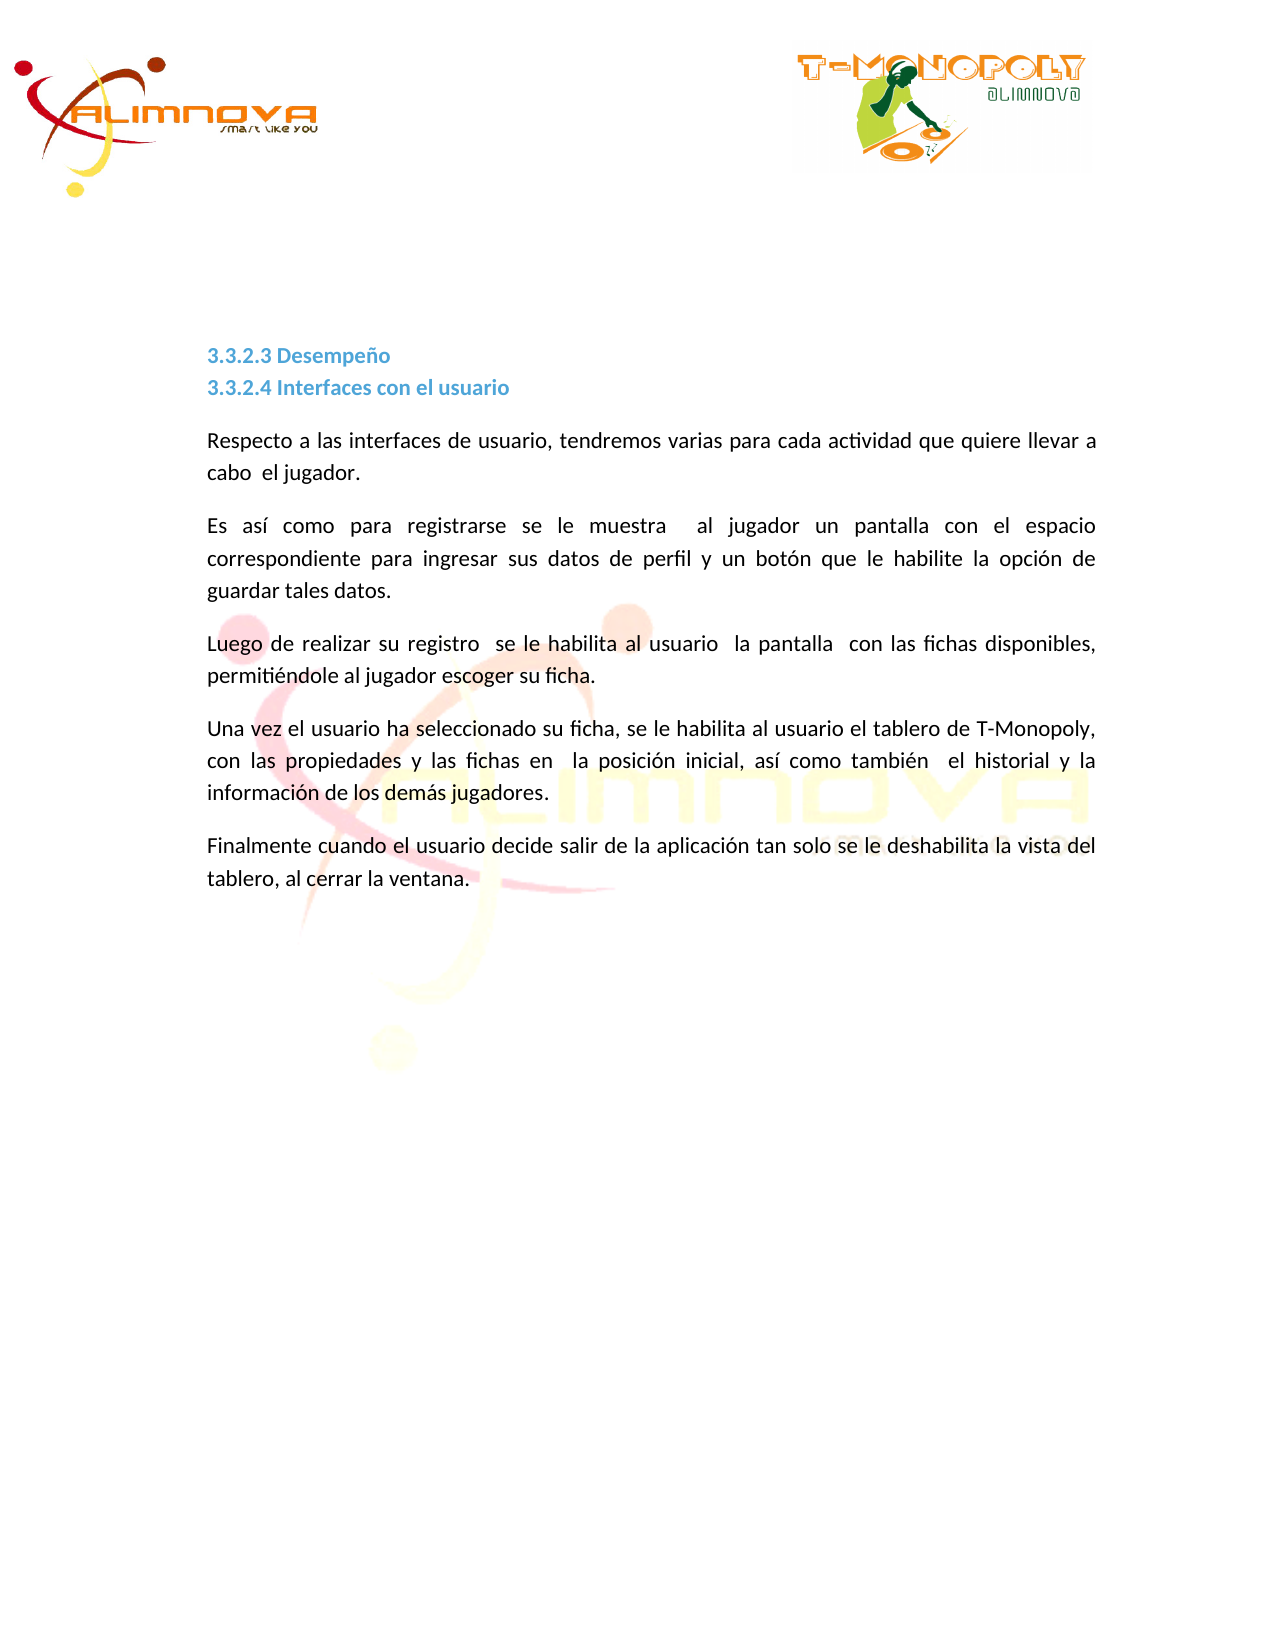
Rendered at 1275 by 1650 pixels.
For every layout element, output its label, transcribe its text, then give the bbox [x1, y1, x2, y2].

text Luego de realizar su registro se le habilita al usuario la pantalla con las fichas disponibles, permitiéndole al jugador escoger su ficha. [207, 629, 1098, 689]
text Una vez el usuario ha seleccionado su ficha, se le habilita al usuario el tablero de T-Monopoly, con las propiedades y las fichas en la posición inicial, así como también el historial y la información de los demás jugadores. [207, 714, 1098, 807]
picture [10, 55, 319, 199]
text Finalmente cuando el usuario decide salir de la aplicación tan solo se le deshabilita la vista del tablero, al cerrar la ventana. [207, 832, 1098, 892]
subtitle 3.3.2.3 Desempeño [207, 341, 1098, 369]
text Es así como para registrarse se le muestra al jugador un pantalla con el espacio correspondiente para ingresar sus datos de perfil y un botón que le habilite la opción de guardar tales datos. [207, 512, 1098, 604]
text Respecto a las interfaces de usuario, tendremos varias para cada actividad que quiere llevar a cabo el jugador. [207, 426, 1098, 487]
subtitle 3.3.2.4 Interfaces con el usuario [207, 373, 1098, 401]
picture [792, 40, 1093, 173]
